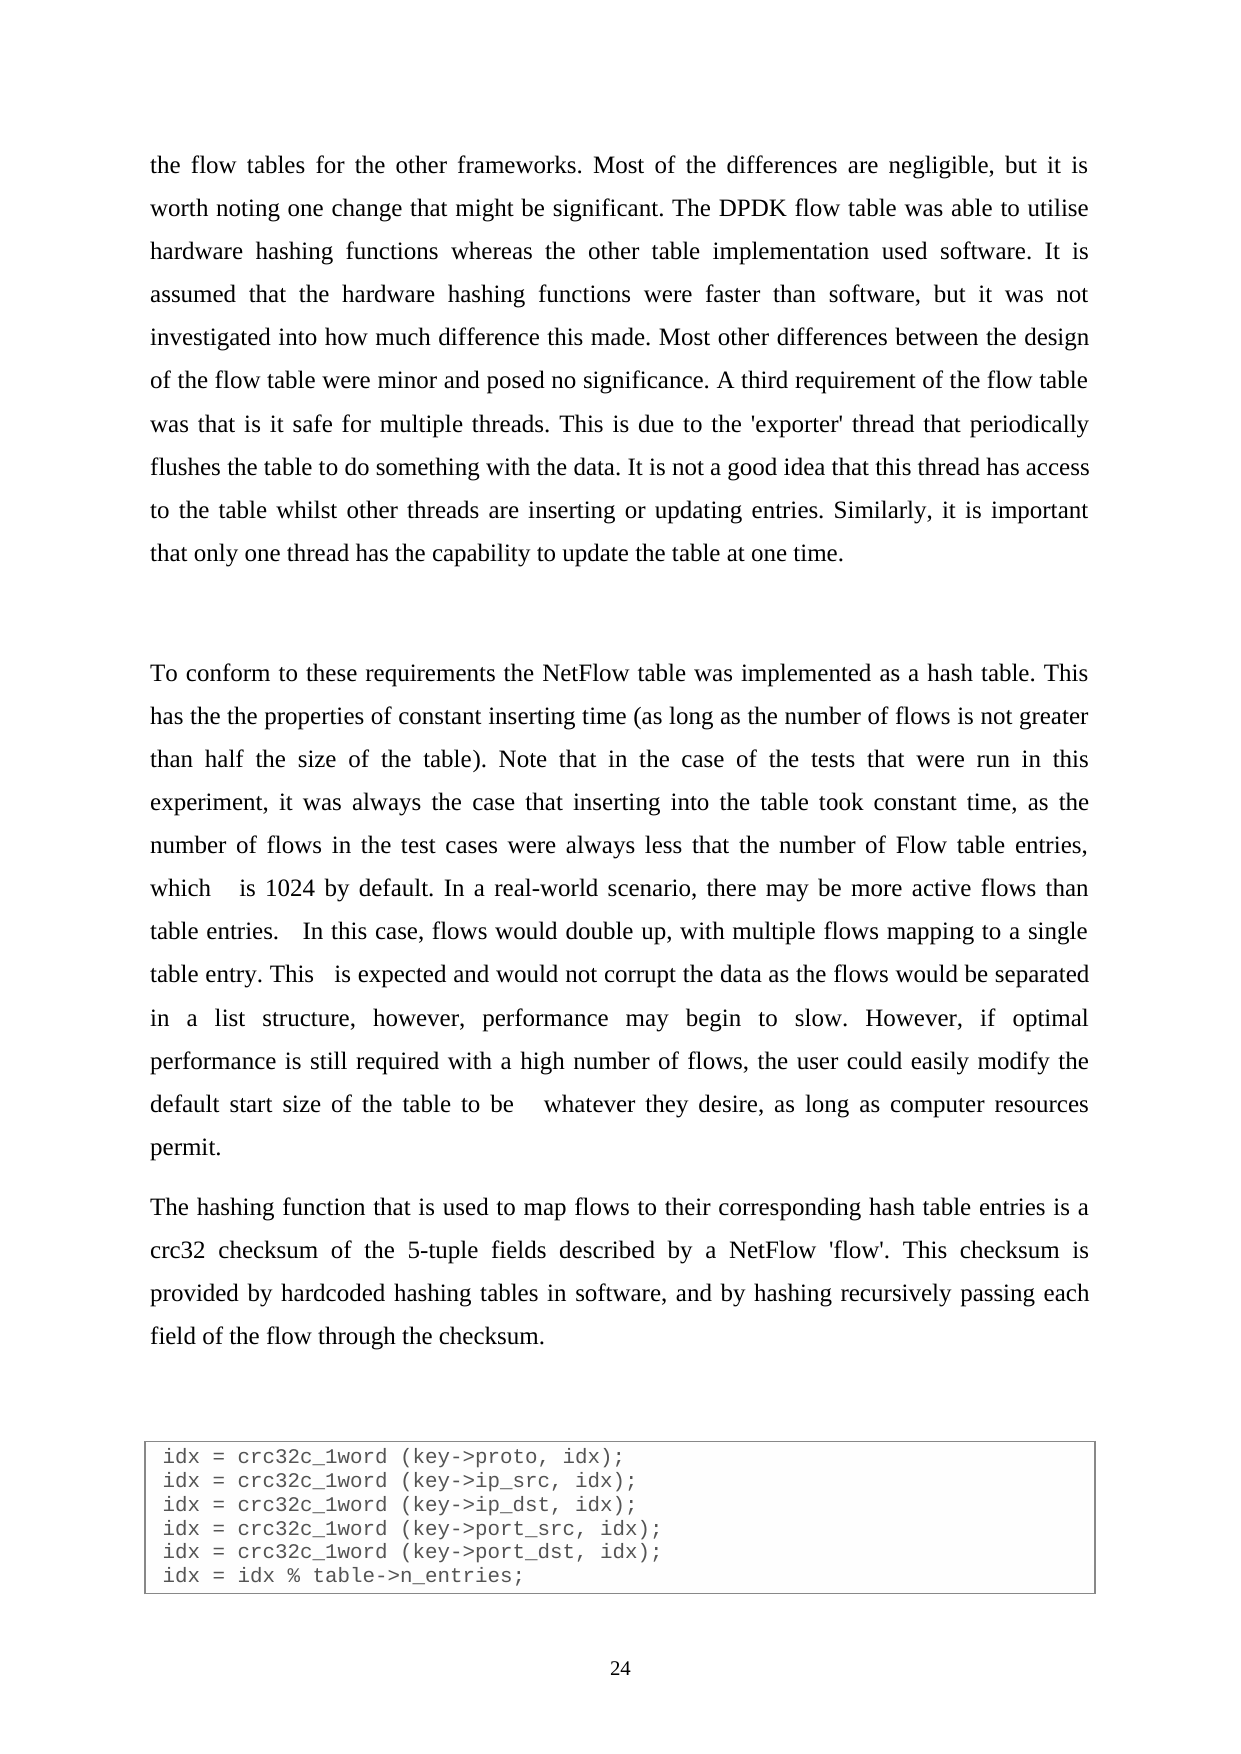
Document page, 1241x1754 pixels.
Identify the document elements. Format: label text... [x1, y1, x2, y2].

text idx = crc32c_1word (key->proto, idx); [146, 1442, 1094, 1470]
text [150, 150, 1090, 567]
text idx = crc32c_1word (key->port_dst, idx); [150, 1541, 1090, 1559]
text The hashing function that is used to map flows to their corresponding hash table entries is a crc32 checksum of the 5-tuple fields described by a NetFlow 'flow'. This checksum is provided by hardcoded hashing tables in software, and by hashing recursively passing each field of the flow through the checksum. [150, 1192, 1090, 1350]
text idx = crc32c_1word (key->ip_src, idx); [150, 1470, 1090, 1494]
text idx = crc32c_1word (key->port_src, idx); [150, 1517, 1090, 1541]
text To conform to these requirements the NetFlow table was implemented as a hash table. This has the the properties of constant inserting time (as long as the number of flows is not greater than half the size of the table). Note that in the case of the tests that were run in this experiment, it was always the case that inserting into the table took constant time, as the number of flows in the test cases were always less that the number of Flow table entries, which is 1024 by default. In a real-world scenario, there may be more active flows than table entries. In this case, flows would double up, with multiple flows mapping to a single table entry. This is expected and would not corrupt the data as the flows would be separated in a list structure, however, performance may begin to slow. However, if optimal performance is still required with a high number of flows, the user could easily modify the default start size of the table to be whatever they desire, as long as computer resources permit. [150, 658, 1090, 1161]
text idx = idx % table->n_entries; [146, 1559, 1094, 1593]
text idx = crc32c_1word (key->ip_dst, idx); [150, 1494, 1090, 1517]
